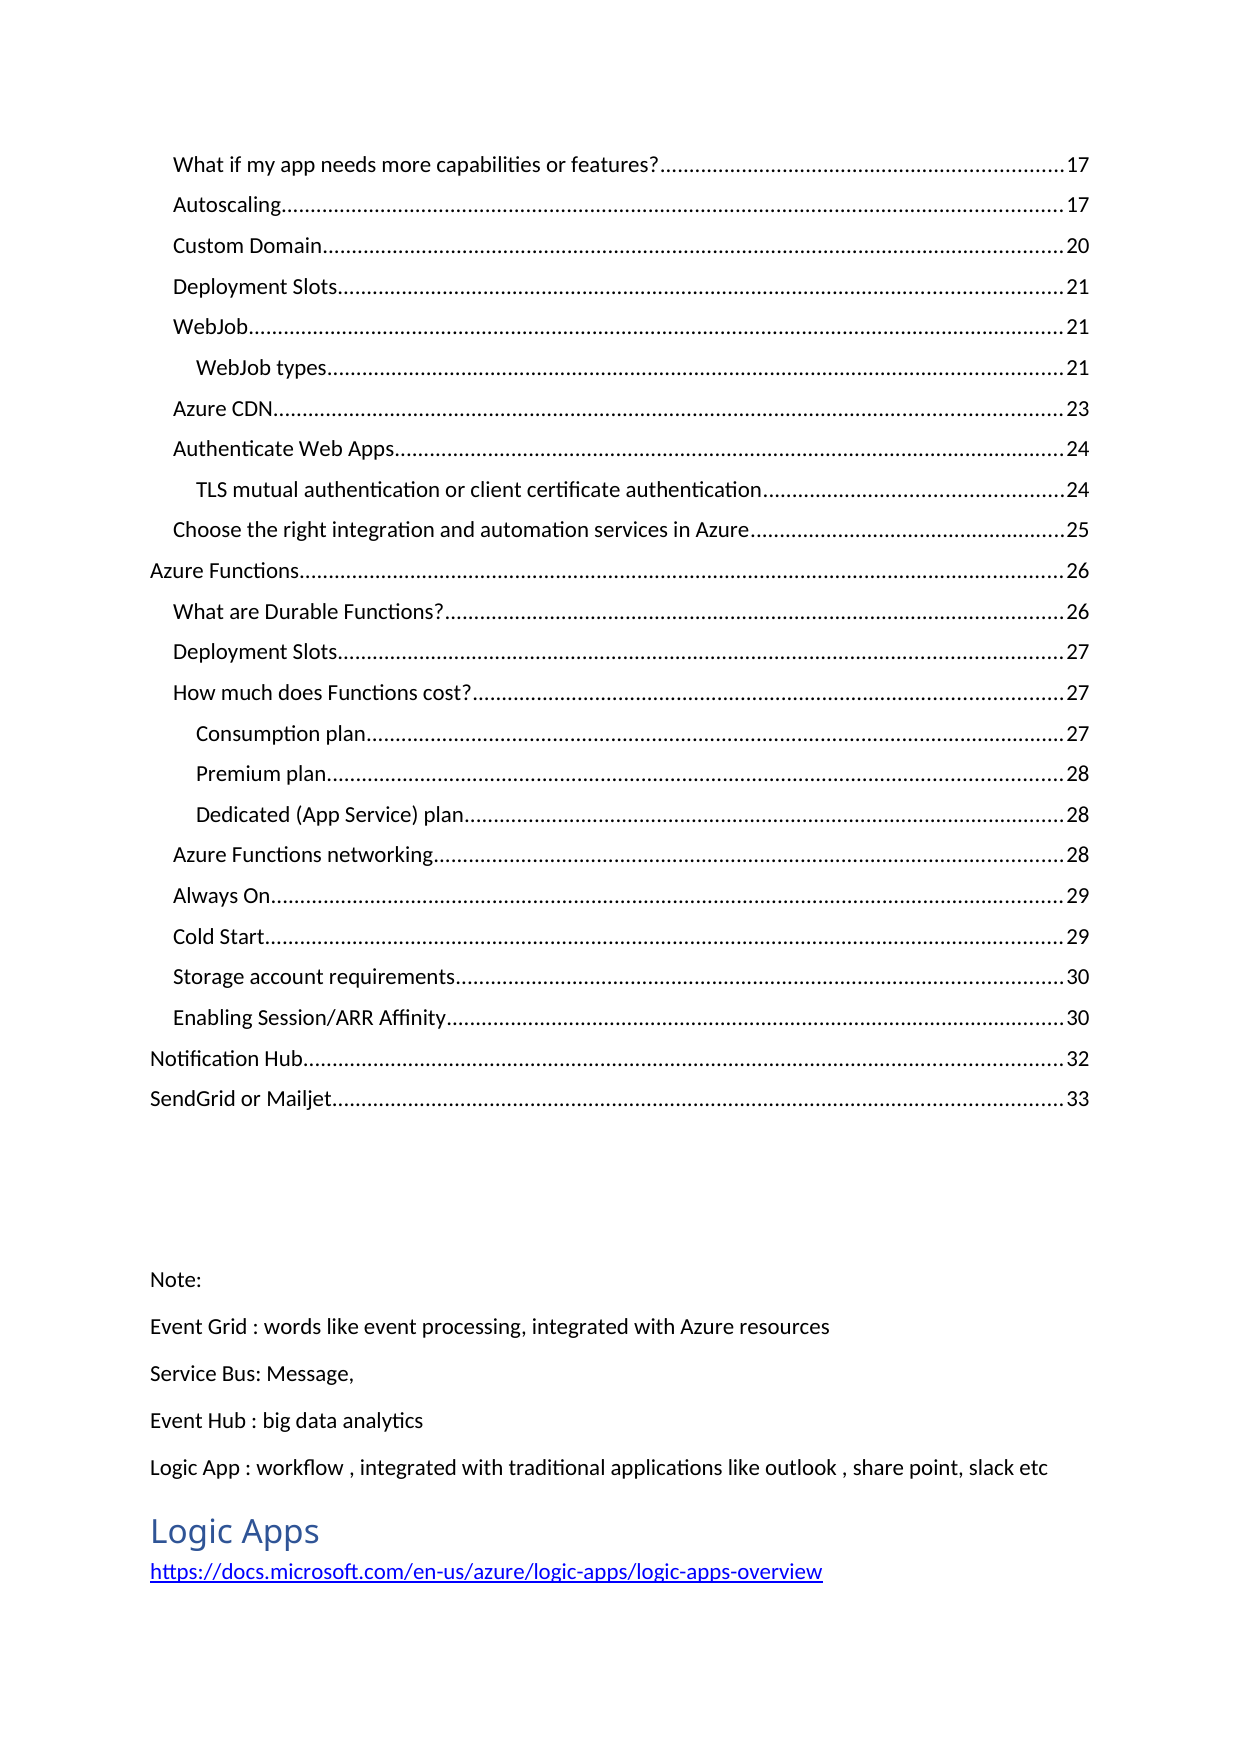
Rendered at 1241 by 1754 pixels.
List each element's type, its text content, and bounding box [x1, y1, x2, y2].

text Event Hub : big data analytics [150, 1406, 1090, 1434]
subtitle Logic Apps [150, 1508, 1090, 1554]
text Logic App : workflow , integrated with traditional applications like outlook , share point, slack etc [150, 1453, 1090, 1481]
text Service Bus: Message, [150, 1359, 1090, 1387]
text Note: [150, 1266, 1090, 1294]
text https://docs.microsoft.com/en-us/azure/logic-apps/logic-apps-overview [150, 1557, 1090, 1585]
text Event Grid : words like event processing, integrated with Azure resources [150, 1312, 1090, 1341]
